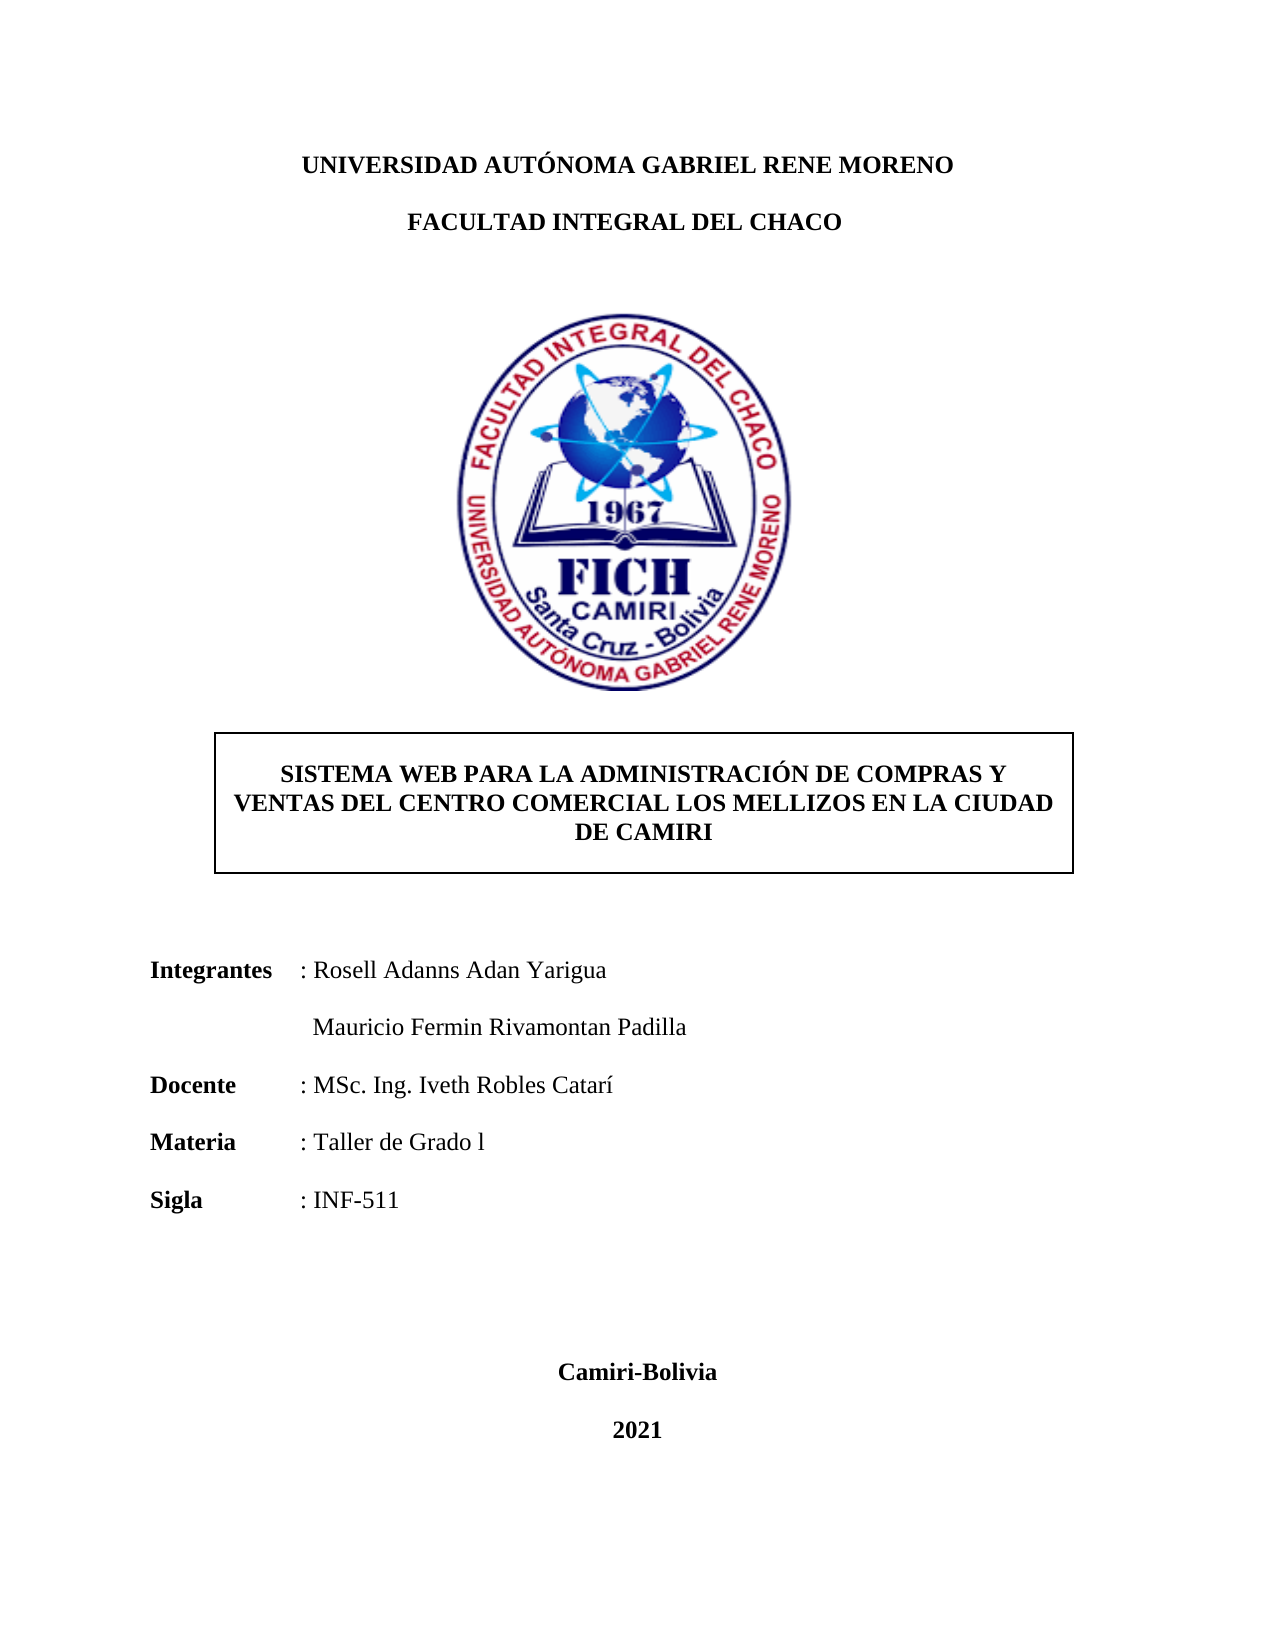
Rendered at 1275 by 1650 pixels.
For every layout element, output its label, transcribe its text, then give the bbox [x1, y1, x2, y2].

text Camiri-Bolivia [150, 1357, 1125, 1386]
text UNIVERSIDAD AUTÓNOMA GABRIEL RENE MORENO [279, 150, 970, 179]
text Integrantes : Rosell Adanns Adan Yarigua [150, 955, 1125, 984]
text FACULTAD INTEGRAL DEL CHACO [279, 207, 970, 236]
text Mauricio Fermin Rivamontan Padilla [150, 1012, 1125, 1041]
picture [398, 311, 845, 691]
text Sigla : INF-511 [150, 1185, 1125, 1214]
text Docente : MSc. Ing. Iveth Robles Catarí [150, 1070, 1125, 1099]
text 2021 [150, 1415, 1125, 1444]
text Materia : Taller de Grado l [150, 1127, 1125, 1156]
